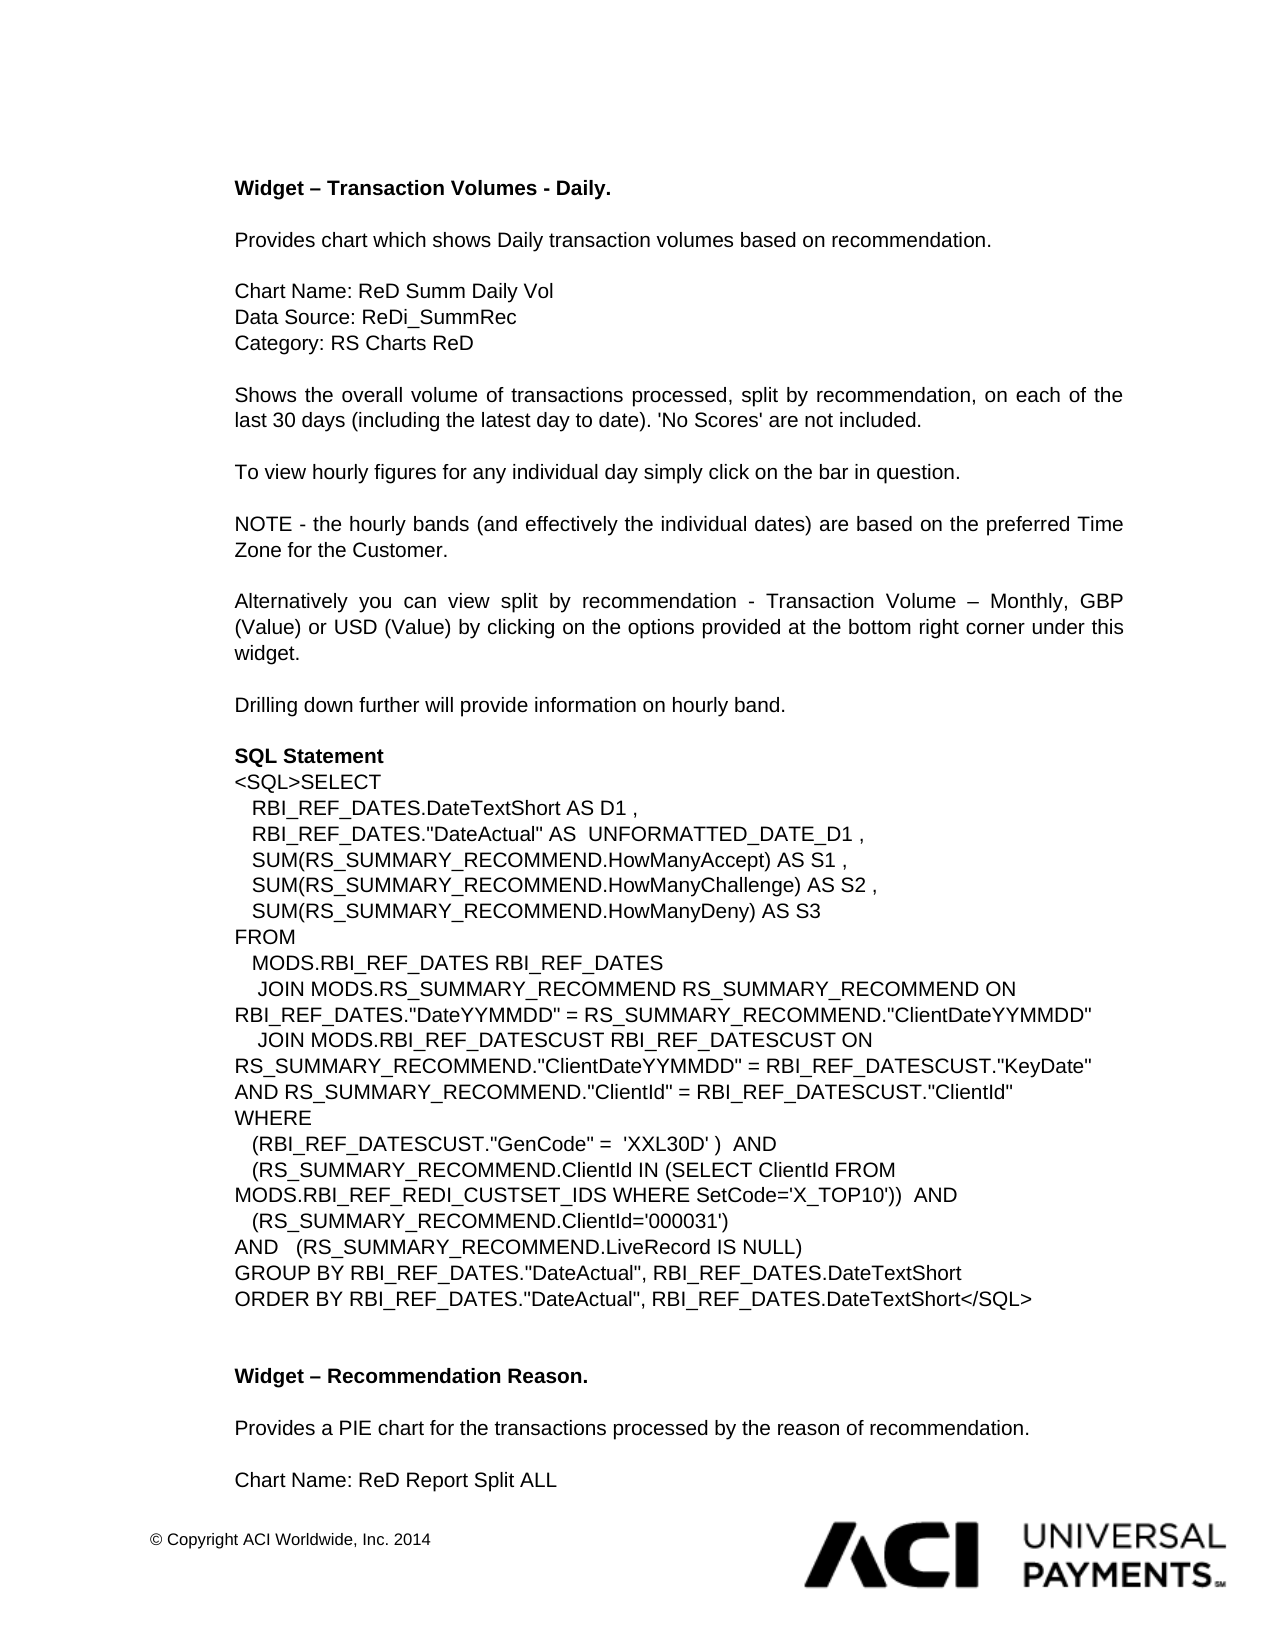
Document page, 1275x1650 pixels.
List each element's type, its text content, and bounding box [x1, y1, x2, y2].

list <SQL>SELECT [234, 770, 1125, 794]
list To view hourly figures for any individual day simply click on the bar in question. [234, 460, 1125, 484]
list Widget – Transaction Volumes - Daily. [234, 176, 1125, 200]
list GROUP BY RBI_REF_DATES."DateActual", RBI_REF_DATES.DateTextShort [234, 1261, 1125, 1285]
list Shows the overall volume of transactions processed, split by recommendation, on each of the last 30 days (including the latest day to date). 'No Scores' are not included. [234, 382, 1125, 432]
list Data Source: ReDi_SummRec [234, 305, 1125, 329]
list Alternatively you can view split by recommendation - Transaction Volume – Monthly, GBP (Value) or USD (Value) by clicking on the options provided at the bottom right corner under this widget. [234, 589, 1125, 665]
list FROM [234, 925, 1125, 949]
list AND (RS_SUMMARY_RECOMMEND.LiveRecord IS NULL) [234, 1235, 1125, 1259]
list RBI_REF_DATES."DateActual" AS UNFORMATTED_DATE_D1 , [234, 822, 1125, 846]
list JOIN MODS.RS_SUMMARY_RECOMMEND RS_SUMMARY_RECOMMEND ON RBI_REF_DATES."DateYYMMDD" = RS_SUMMARY_RECOMMEND."ClientDateYYMMDD" [234, 977, 1125, 1026]
list Chart Name: ReD Report Split ALL [234, 1467, 1125, 1491]
list (RS_SUMMARY_RECOMMEND.ClientId IN (SELECT ClientId FROM MODS.RBI_REF_REDI_CUSTSET_IDS WHERE SetCode='X_TOP10')) AND [234, 1157, 1125, 1207]
list AND RS_SUMMARY_RECOMMEND."ClientId" = RBI_REF_DATESCUST."ClientId" [234, 1080, 1125, 1104]
list SUM(RS_SUMMARY_RECOMMEND.HowManyDeny) AS S3 [234, 899, 1125, 923]
picture [802, 1519, 1229, 1590]
list SQL Statement [234, 744, 1125, 768]
list RBI_REF_DATES.DateTextShort AS D1 , [234, 796, 1125, 820]
list MODS.RBI_REF_DATES RBI_REF_DATES [234, 951, 1125, 975]
list (RS_SUMMARY_RECOMMEND.ClientId='000031') [234, 1209, 1125, 1233]
list Drilling down further will provide information on hourly band. [234, 692, 1125, 716]
list JOIN MODS.RBI_REF_DATESCUST RBI_REF_DATESCUST ON RS_SUMMARY_RECOMMEND."ClientDateYYMMDD" = RBI_REF_DATESCUST."KeyDate" [234, 1028, 1125, 1078]
list Chart Name: ReD Summ Daily Vol [234, 279, 1125, 303]
list Category: RS Charts ReD [234, 331, 1125, 355]
list SUM(RS_SUMMARY_RECOMMEND.HowManyChallenge) AS S2 , [234, 873, 1125, 897]
list Provides chart which shows Daily transaction volumes based on recommendation. [234, 227, 1125, 251]
list (RBI_REF_DATESCUST."GenCode" = 'XXL30D' ) AND [234, 1132, 1125, 1156]
list Widget – Recommendation Reason. [234, 1364, 1125, 1388]
list Provides a PIE chart for the transactions processed by the reason of recommendation. [234, 1416, 1125, 1440]
list NOTE - the hourly bands (and effectively the individual dates) are based on the preferred Time Zone for the Customer. [234, 512, 1125, 561]
list SUM(RS_SUMMARY_RECOMMEND.HowManyAccept) AS S1 , [234, 847, 1125, 871]
list WHERE [234, 1106, 1125, 1130]
list ORDER BY RBI_REF_DATES."DateActual", RBI_REF_DATES.DateTextShort</SQL> [234, 1287, 1125, 1311]
